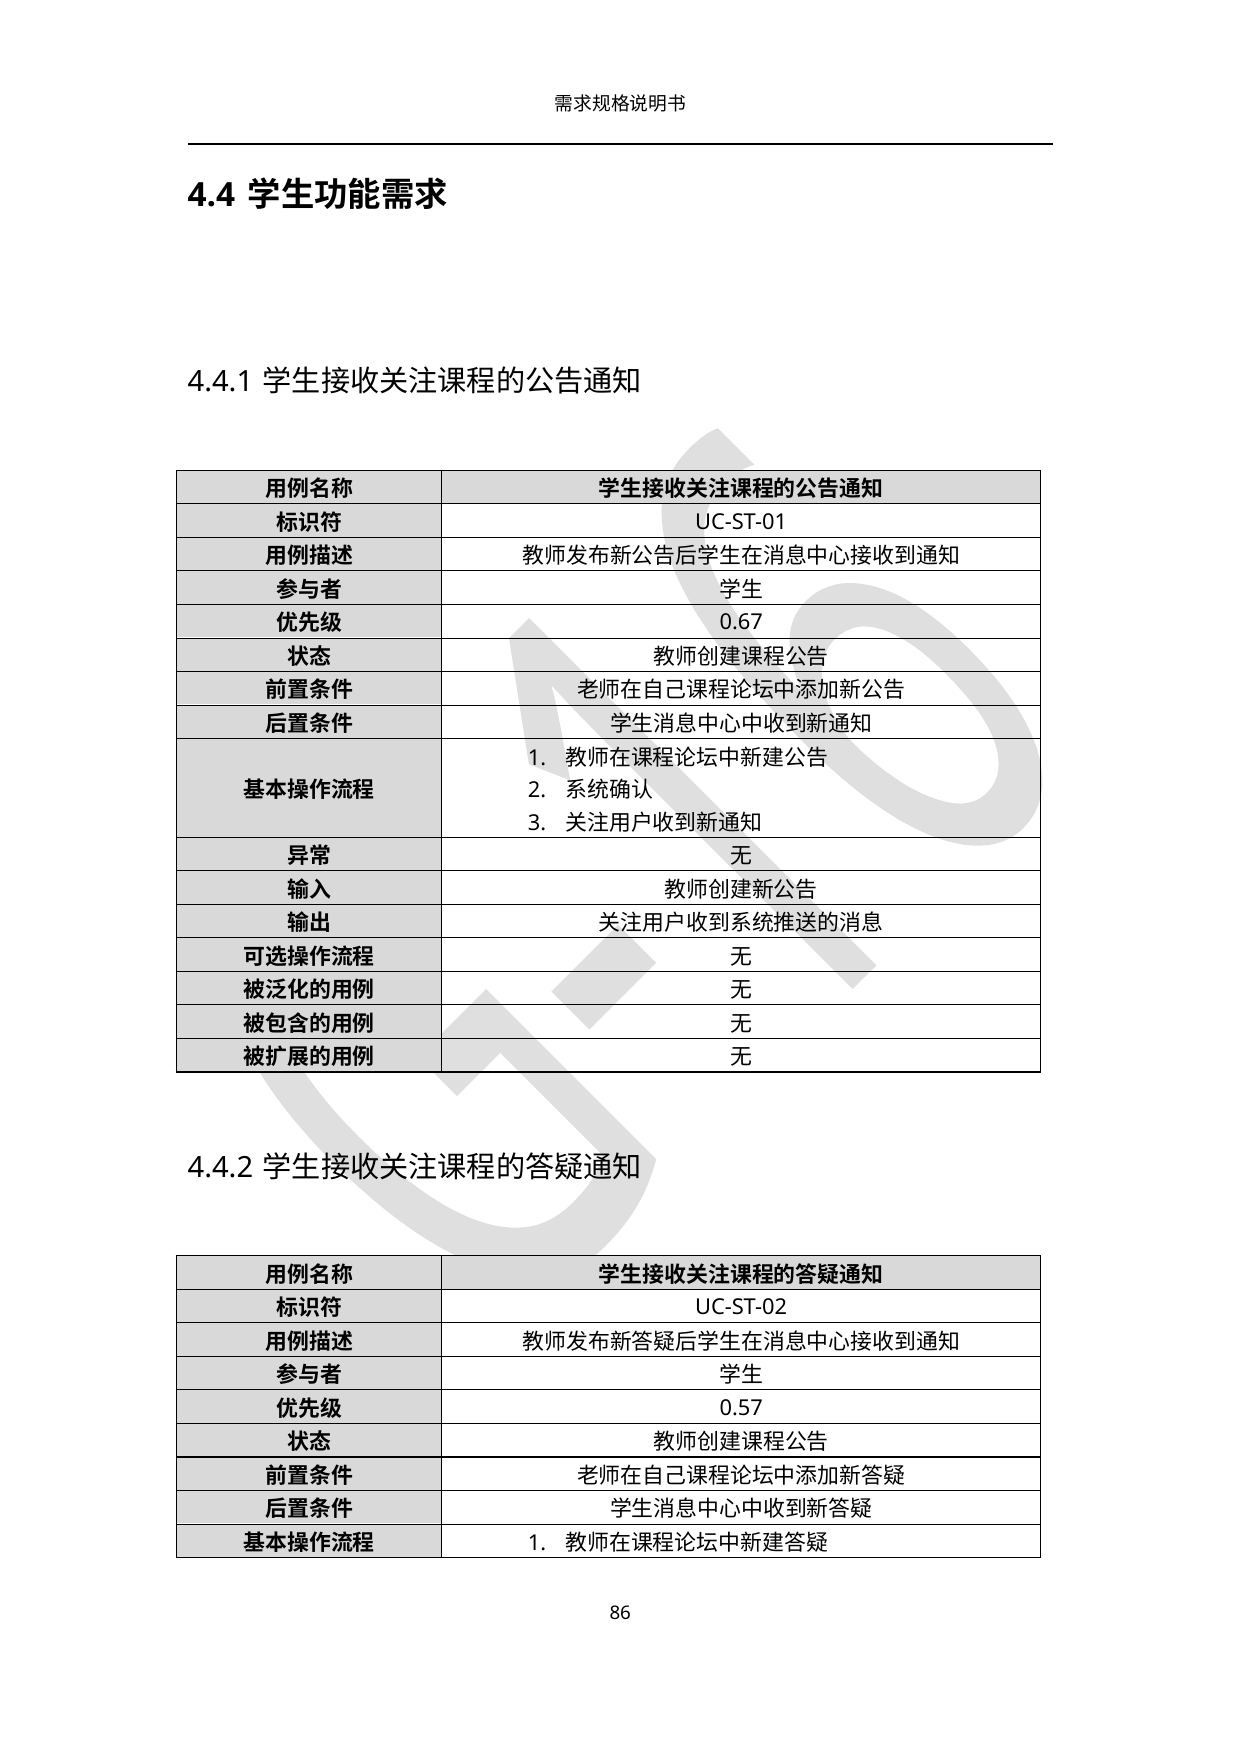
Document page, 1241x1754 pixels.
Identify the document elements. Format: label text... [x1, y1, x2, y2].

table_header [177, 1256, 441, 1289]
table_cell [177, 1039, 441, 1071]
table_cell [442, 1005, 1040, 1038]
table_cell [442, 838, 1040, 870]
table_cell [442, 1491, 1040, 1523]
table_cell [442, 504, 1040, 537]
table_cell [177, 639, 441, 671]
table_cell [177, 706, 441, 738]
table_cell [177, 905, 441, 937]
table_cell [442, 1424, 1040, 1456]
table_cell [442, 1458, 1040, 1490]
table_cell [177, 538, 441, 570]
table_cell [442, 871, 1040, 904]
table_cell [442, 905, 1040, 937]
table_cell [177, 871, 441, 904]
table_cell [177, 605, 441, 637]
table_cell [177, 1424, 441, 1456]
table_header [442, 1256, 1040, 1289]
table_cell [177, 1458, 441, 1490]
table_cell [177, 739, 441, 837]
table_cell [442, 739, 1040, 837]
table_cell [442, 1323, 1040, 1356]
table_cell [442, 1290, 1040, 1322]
subtitle 学生接收关注课程的答疑通知 [187, 1132, 1053, 1197]
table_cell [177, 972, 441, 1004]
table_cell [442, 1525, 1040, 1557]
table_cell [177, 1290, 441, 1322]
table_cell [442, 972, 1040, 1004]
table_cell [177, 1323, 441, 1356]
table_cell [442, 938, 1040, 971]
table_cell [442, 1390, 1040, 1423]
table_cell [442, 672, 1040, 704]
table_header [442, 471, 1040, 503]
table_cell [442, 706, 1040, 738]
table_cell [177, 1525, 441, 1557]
subtitle 学生接收关注课程的公告通知 [187, 347, 1053, 412]
subtitle 学生功能需求 [187, 160, 1053, 225]
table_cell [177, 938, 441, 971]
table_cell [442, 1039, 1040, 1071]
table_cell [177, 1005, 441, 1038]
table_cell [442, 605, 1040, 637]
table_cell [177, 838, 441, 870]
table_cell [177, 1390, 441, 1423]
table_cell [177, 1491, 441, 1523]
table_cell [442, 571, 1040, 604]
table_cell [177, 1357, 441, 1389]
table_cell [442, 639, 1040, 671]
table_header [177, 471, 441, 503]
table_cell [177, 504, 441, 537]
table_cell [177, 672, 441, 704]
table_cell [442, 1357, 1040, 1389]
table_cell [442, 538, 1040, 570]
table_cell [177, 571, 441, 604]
